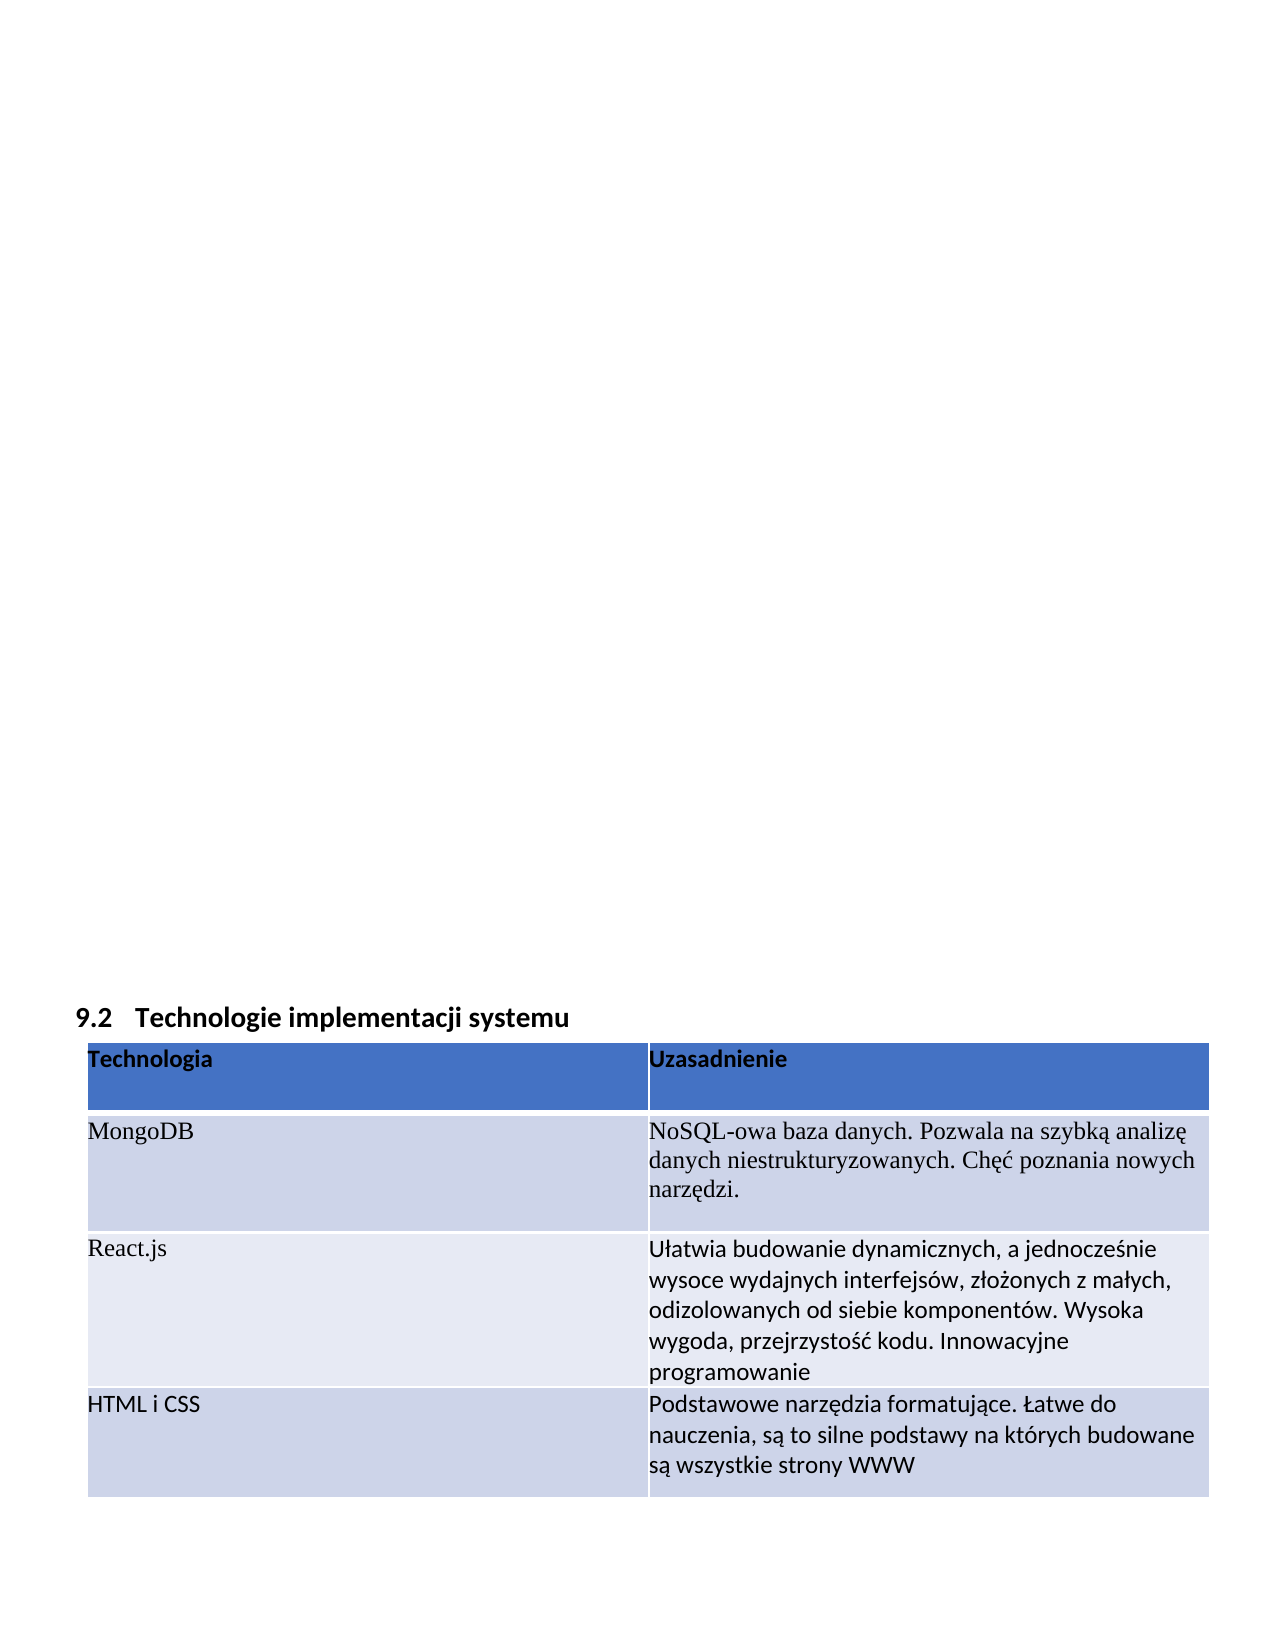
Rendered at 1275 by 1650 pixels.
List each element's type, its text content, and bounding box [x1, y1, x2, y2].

table_cell MongoDB [88, 1116, 648, 1231]
table_cell NoSQL-owa baza danych. Pozwala na szybką analizę danych niestrukturyzowanych. Chęć poznania nowych narzędzi. [650, 1116, 1209, 1231]
table_header Uzasadnienie [650, 1043, 1209, 1110]
table_cell React.js [88, 1234, 648, 1386]
table_cell Podstawowe narzędzia formatujące. Łatwe do nauczenia, są to silne podstawy na których budowane są wszystkie strony WWW [650, 1388, 1209, 1497]
table_cell Ułatwia budowanie dynamicznych, a jednocześnie wysoce wydajnych interfejsów, złożonych z małych, odizolowanych od siebie komponentów. Wysoka wygoda, przejrzystość kodu. Innowacyjne programowanie [650, 1234, 1209, 1386]
table_cell HTML i CSS [88, 1388, 648, 1497]
table_header Technologia [88, 1043, 648, 1110]
subtitle Technologie implementacji systemu [75, 999, 1200, 1035]
